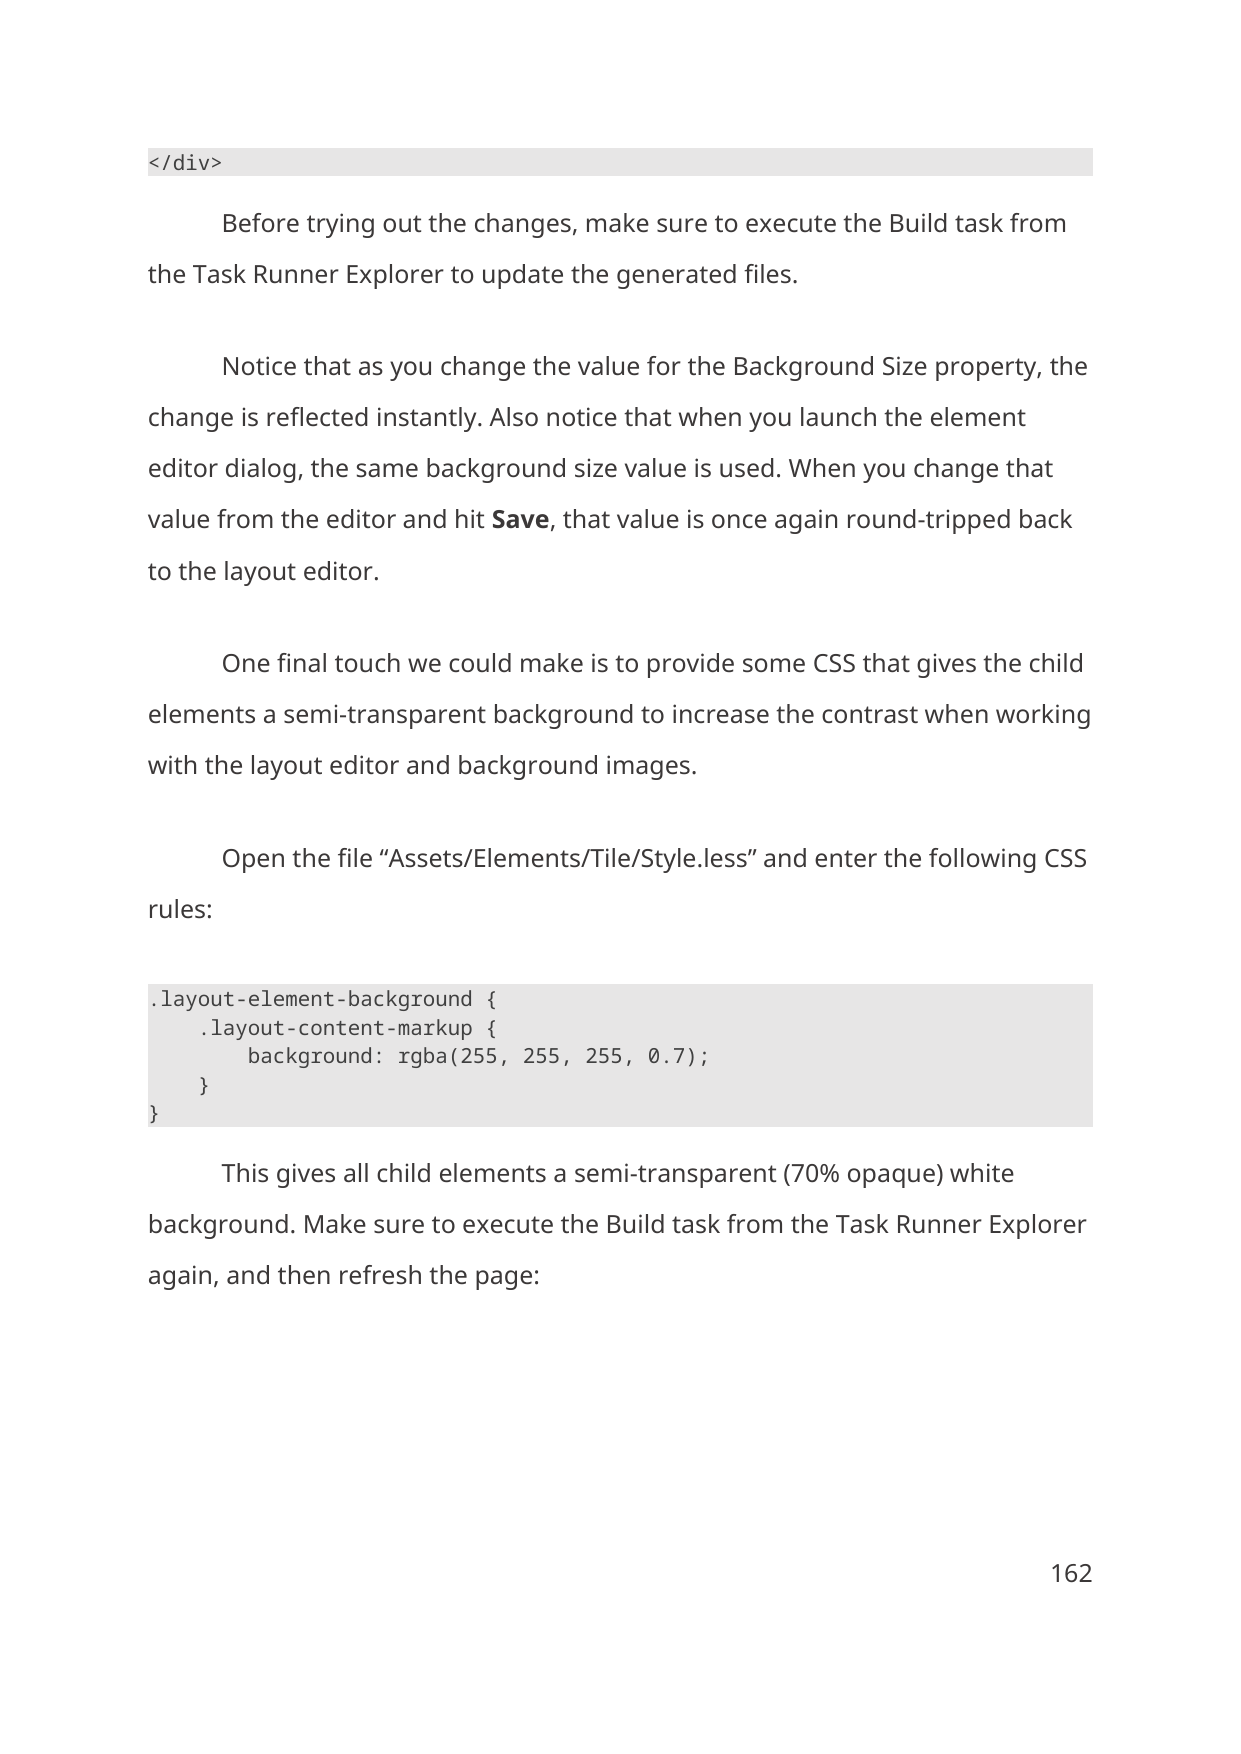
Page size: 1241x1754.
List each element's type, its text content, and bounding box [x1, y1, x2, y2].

text One final touch we could make is to provide some CSS that gives the child elements a semi-transparent background to increase the contrast when working with the layout editor and background images. [148, 646, 1093, 782]
text Before trying out the changes, make sure to execute the Build task from the Task Runner Explorer to update the generated files. [148, 205, 1093, 290]
text background: rgba(255, 255, 255, 0.7); [148, 1041, 1093, 1070]
text .layout-element-background { [148, 984, 1093, 1013]
text } [148, 1098, 1093, 1127]
text Open the file “Assets/Elements/Tile/Style.less” and enter the following CSS rules: [148, 841, 1093, 926]
text This gives all child elements a semi-transparent (70% opaque) white background. Make sure to execute the Build task from the Task Runner Explorer again, and then refresh the page: [148, 1156, 1093, 1292]
text .layout-content-markup { [148, 1013, 1093, 1041]
text } [148, 1070, 1093, 1098]
text </div> [148, 148, 1093, 176]
text Notice that as you change the value for the Background Size property, the change is reflected instantly. Also notice that when you launch the element editor dialog, the same background size value is used. When you change that value from the editor and hit Save, that value is once again round-tripped back to the layout editor. [148, 349, 1093, 587]
